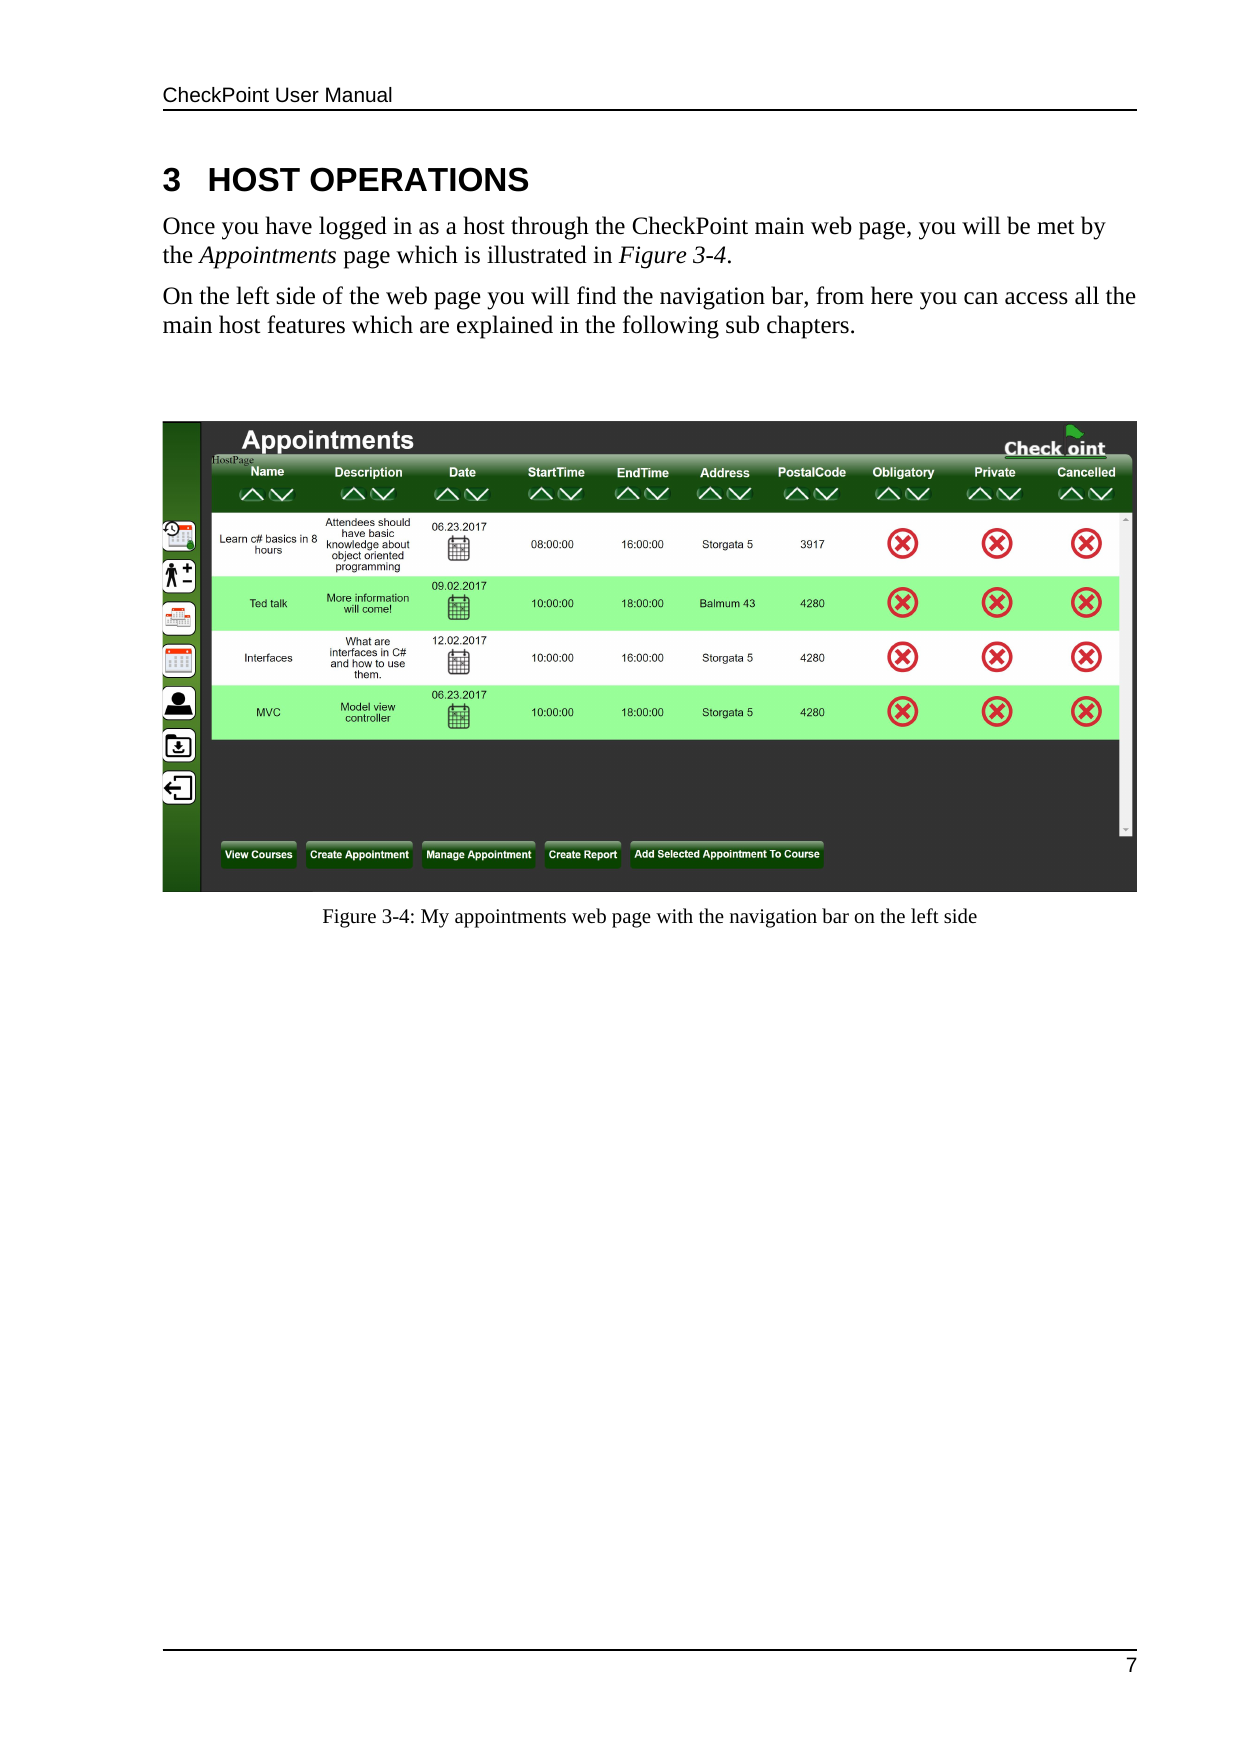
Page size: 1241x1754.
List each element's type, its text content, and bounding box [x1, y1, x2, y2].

picture [162, 421, 1137, 892]
text On the left side of the web page you will find the navigation bar, from here you can access all the main host features which are explained in the following sub chapters. [162, 281, 1137, 367]
subtitle Host Operations [162, 160, 1137, 199]
